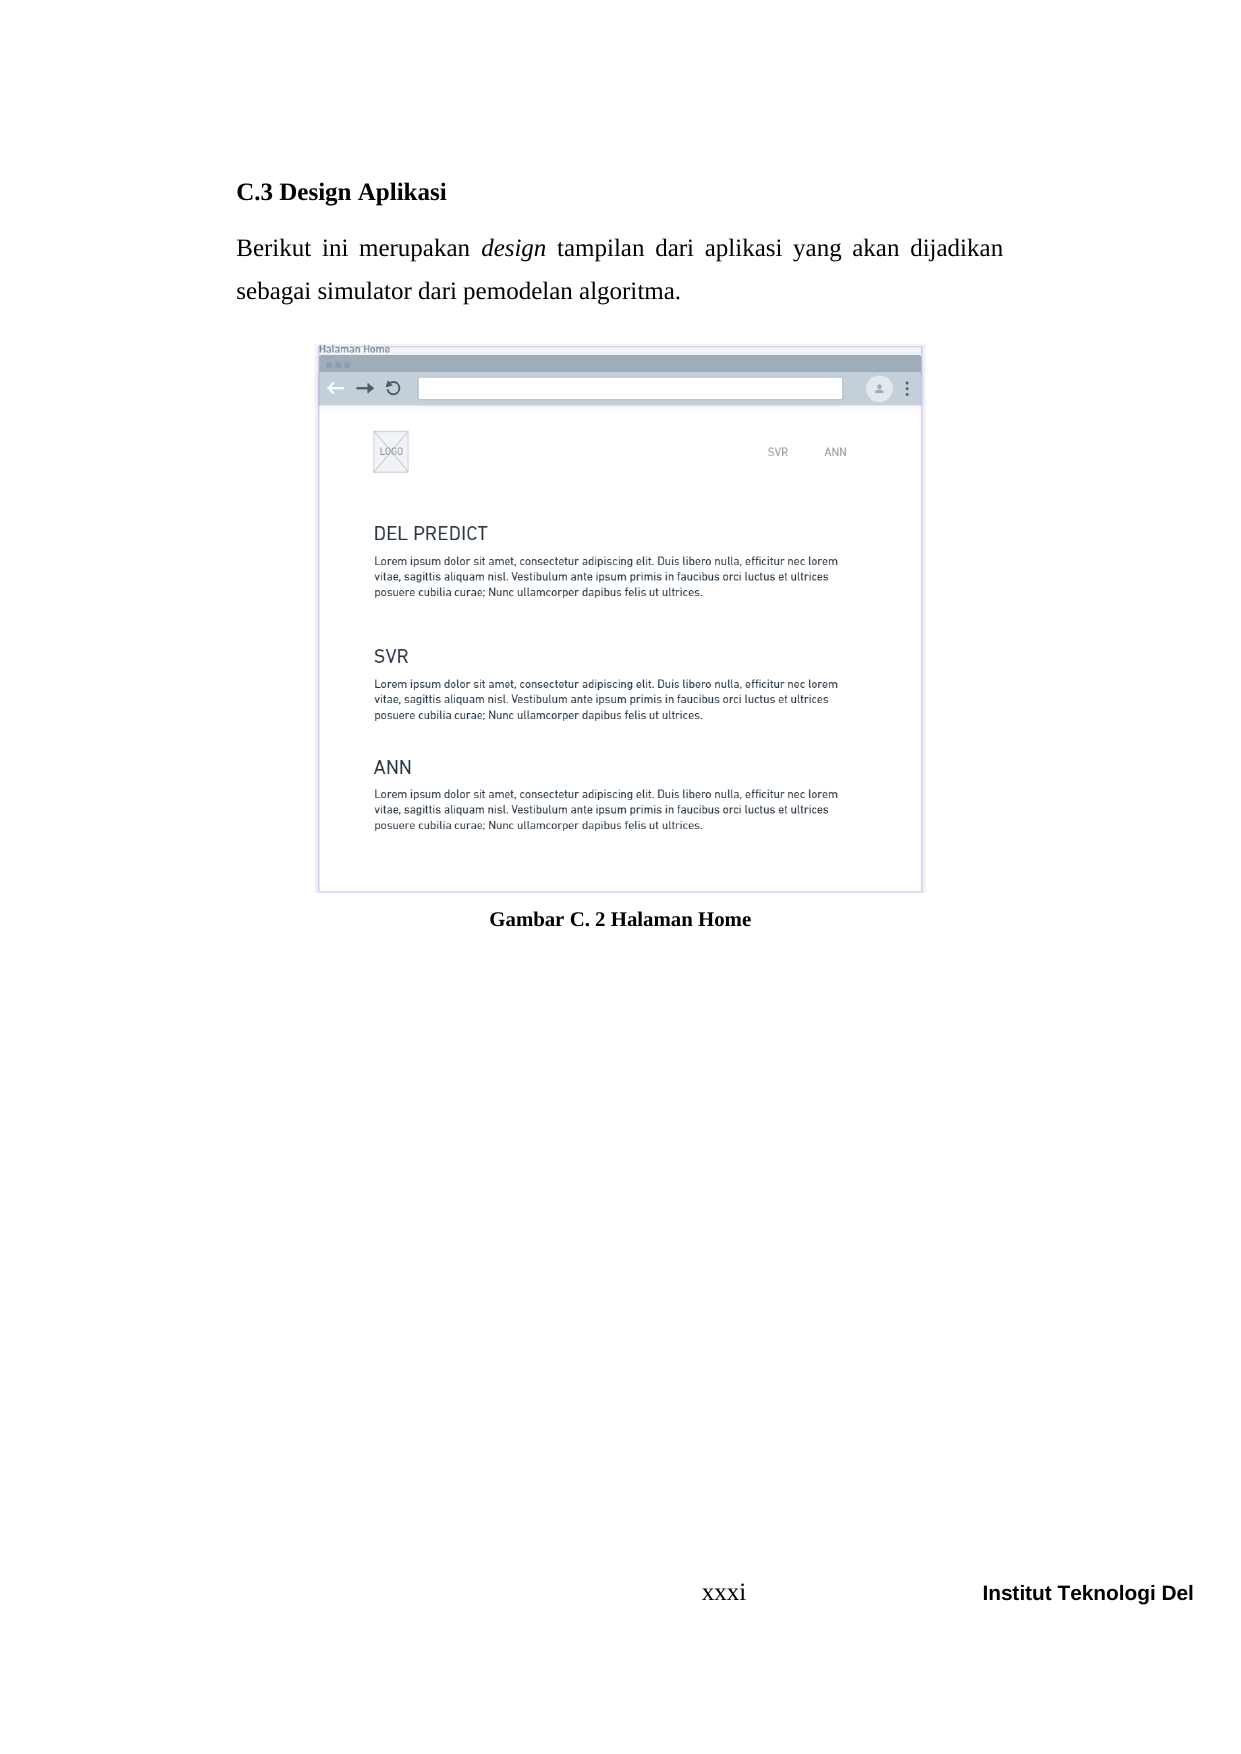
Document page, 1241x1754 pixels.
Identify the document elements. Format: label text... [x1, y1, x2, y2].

text Berikut ini merupakan design tampilan dari aplikasi yang akan dijadikan sebagai simulator dari pemodelan algoritma. [236, 233, 1004, 305]
subtitle C.3 Design Aplikasi [236, 177, 1004, 206]
picture [314, 344, 926, 893]
text Gambar C. 2 Halaman Home [236, 907, 1004, 931]
